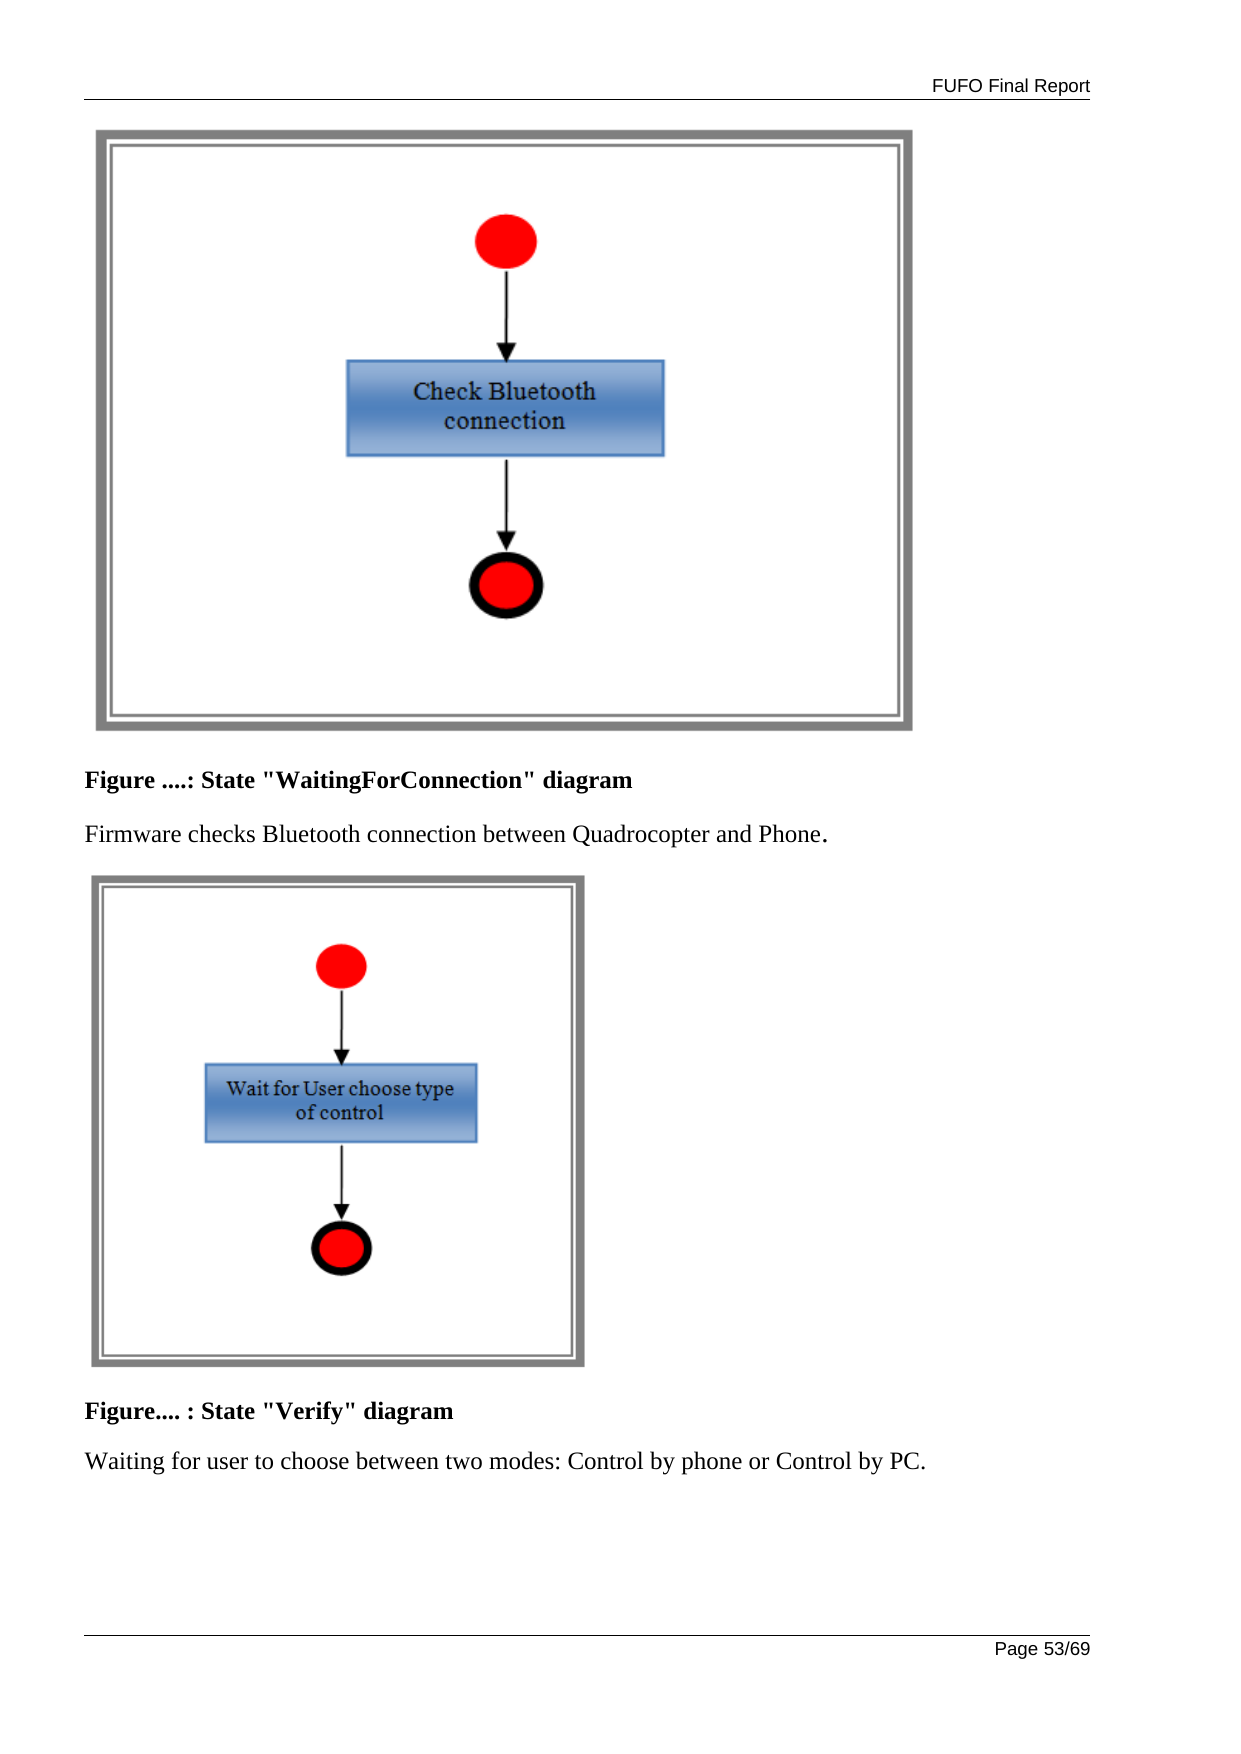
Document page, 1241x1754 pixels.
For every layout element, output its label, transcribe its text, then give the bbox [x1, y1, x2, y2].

picture [90, 121, 918, 745]
text Figure.... : State "Verify" diagram [84, 1396, 1090, 1425]
text Waiting for user to choose between two modes: Control by phone or Control by PC. [84, 1446, 1090, 1475]
text Figure ....: State "WaitingForConnection" diagram [84, 765, 1090, 794]
picture [84, 869, 591, 1376]
text Firmware checks Bluetooth connection between Quadrocopter and Phone. [84, 815, 1090, 848]
